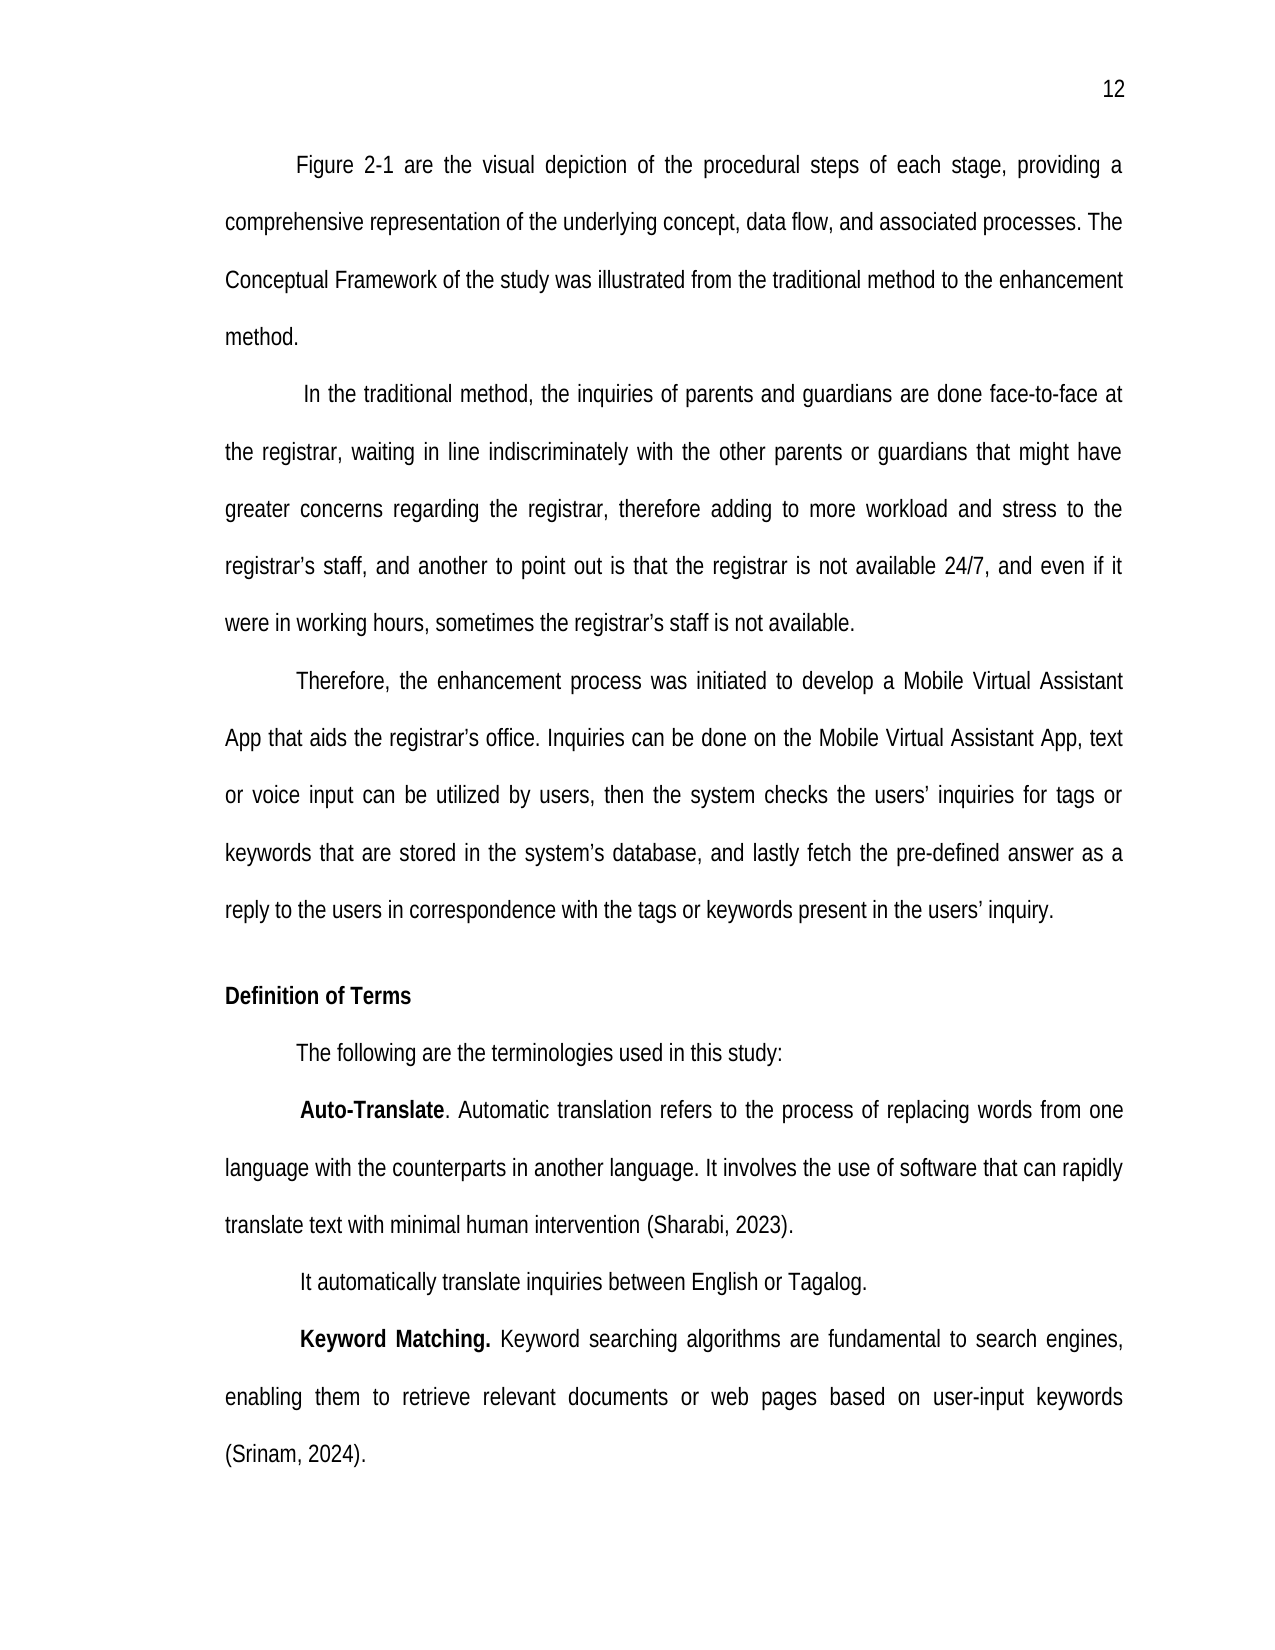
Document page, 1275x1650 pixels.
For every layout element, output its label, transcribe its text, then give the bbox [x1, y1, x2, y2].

text The following are the terminologies used in this study: [225, 1038, 1125, 1067]
text Definition of Terms [225, 981, 1125, 1009]
text Figure 2-1 are the visual depiction of the procedural steps of each stage, providing a comprehensive representation of the underlying concept, data flow, and associated processes. The Conceptual Framework of the study was illustrated from the traditional method to the enhancement method. [225, 150, 1125, 351]
text Therefore, the enhancement process was initiated to develop a Mobile Virtual Assistant App that aids the registrar’s office. Inquiries can be done on the Mobile Virtual Assistant App, text or voice input can be utilized by users, then the system checks the users’ inquiries for tags or keywords that are stored in the system’s database, and lastly fetch the pre-defined answer as a reply to the users in correspondence with the tags or keywords present in the users’ inquiry. [225, 666, 1125, 923]
text Keyword Matching. Keyword searching algorithms are fundamental to search engines, enabling them to retrieve relevant documents or web pages based on user-input keywords. [225, 1324, 1125, 1468]
text In the traditional method, the inquiries of parents and guardians are done face-to-face at the registrar, waiting in line indiscriminately with the other parents or guardians that might have greater concerns regarding the registrar, therefore adding to more workload and stress to the registrar’s staff, and another to point out is that the registrar is not available 24/7, and even if it were in working hours, sometimes the registrar’s staff is not available. [225, 379, 1125, 637]
text It automatically translate inquiries between English or Tagalog. [225, 1267, 1125, 1296]
text Auto-Translate. Automatic translation refers to the process of replacing words from one language with the counterparts in another language. It involves the use of software that can rapidly translate text with minimal human intervention. [225, 1095, 1125, 1238]
